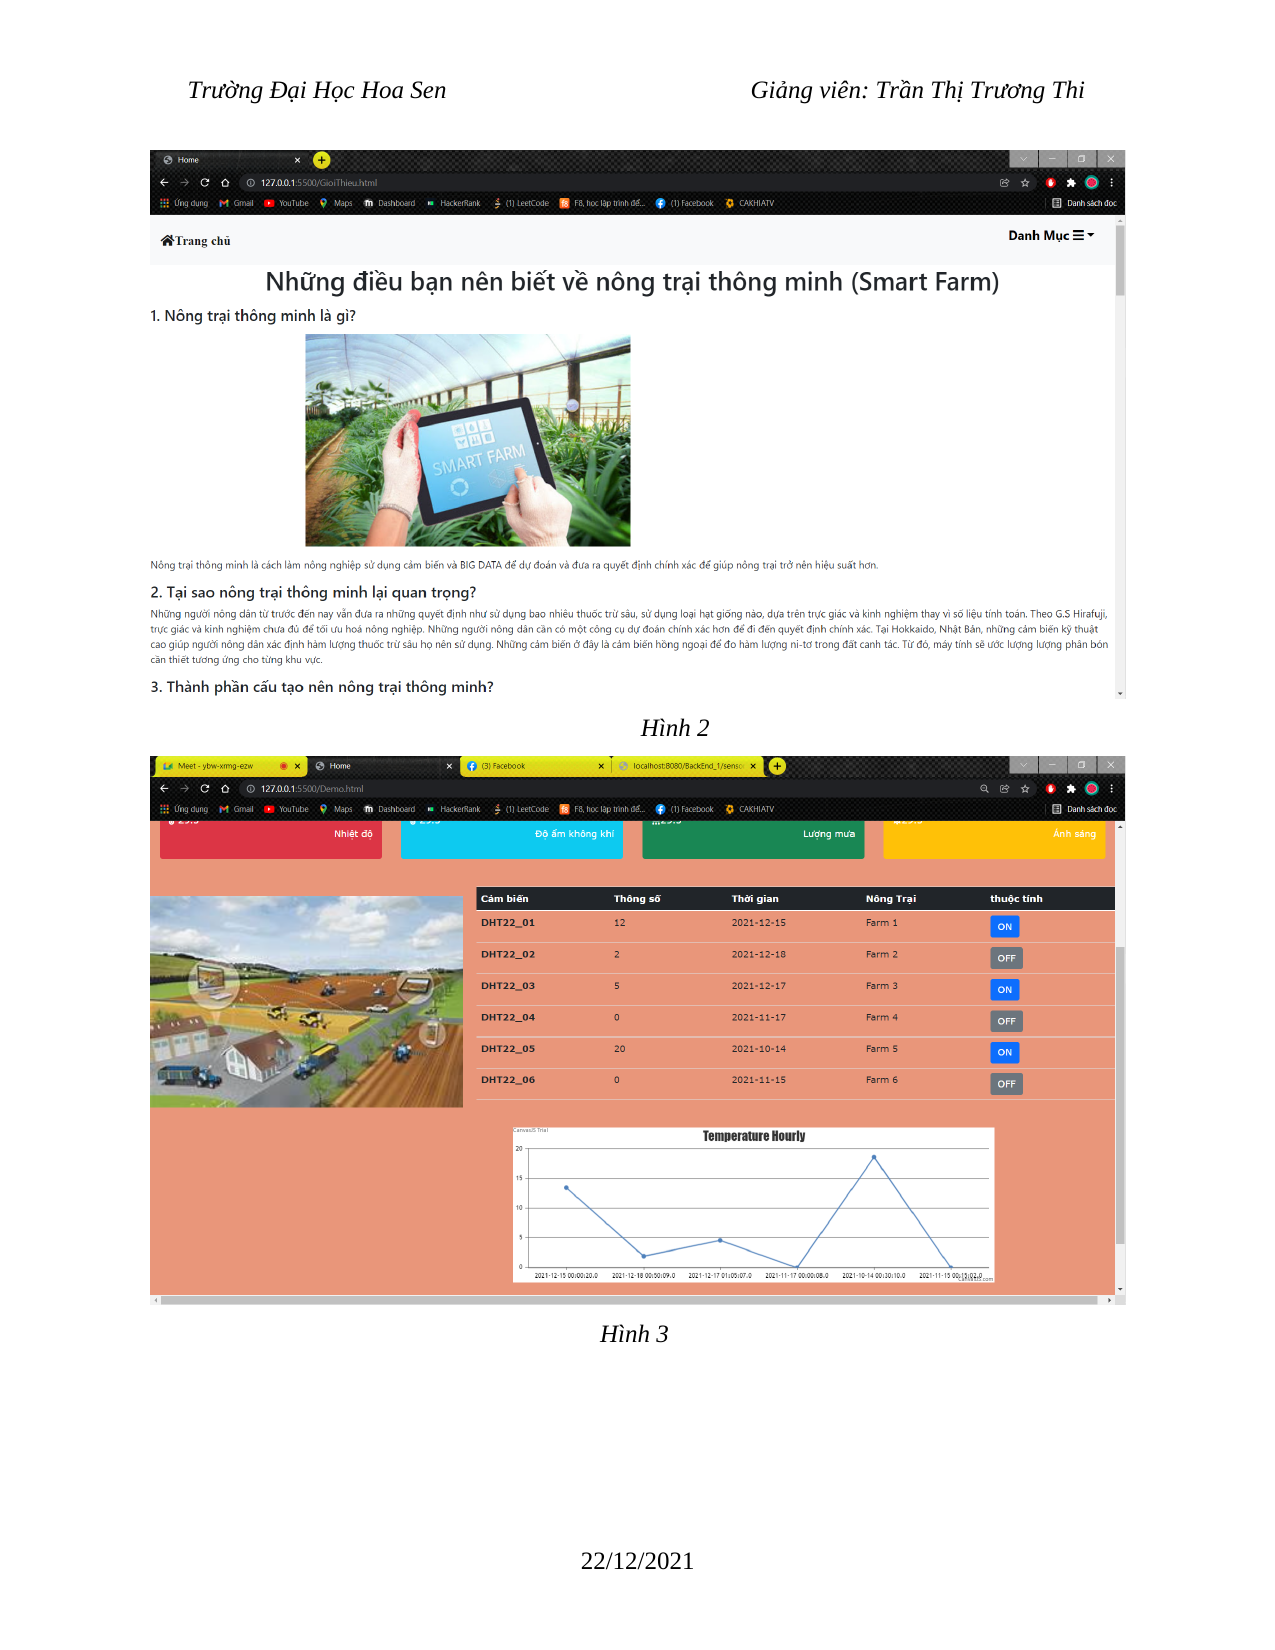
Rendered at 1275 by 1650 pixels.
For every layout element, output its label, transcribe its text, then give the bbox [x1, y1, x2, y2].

picture [150, 150, 1125, 699]
text Hình 2 [225, 713, 1125, 742]
text Hình 3 [150, 1319, 1125, 1347]
picture [150, 756, 1125, 1305]
